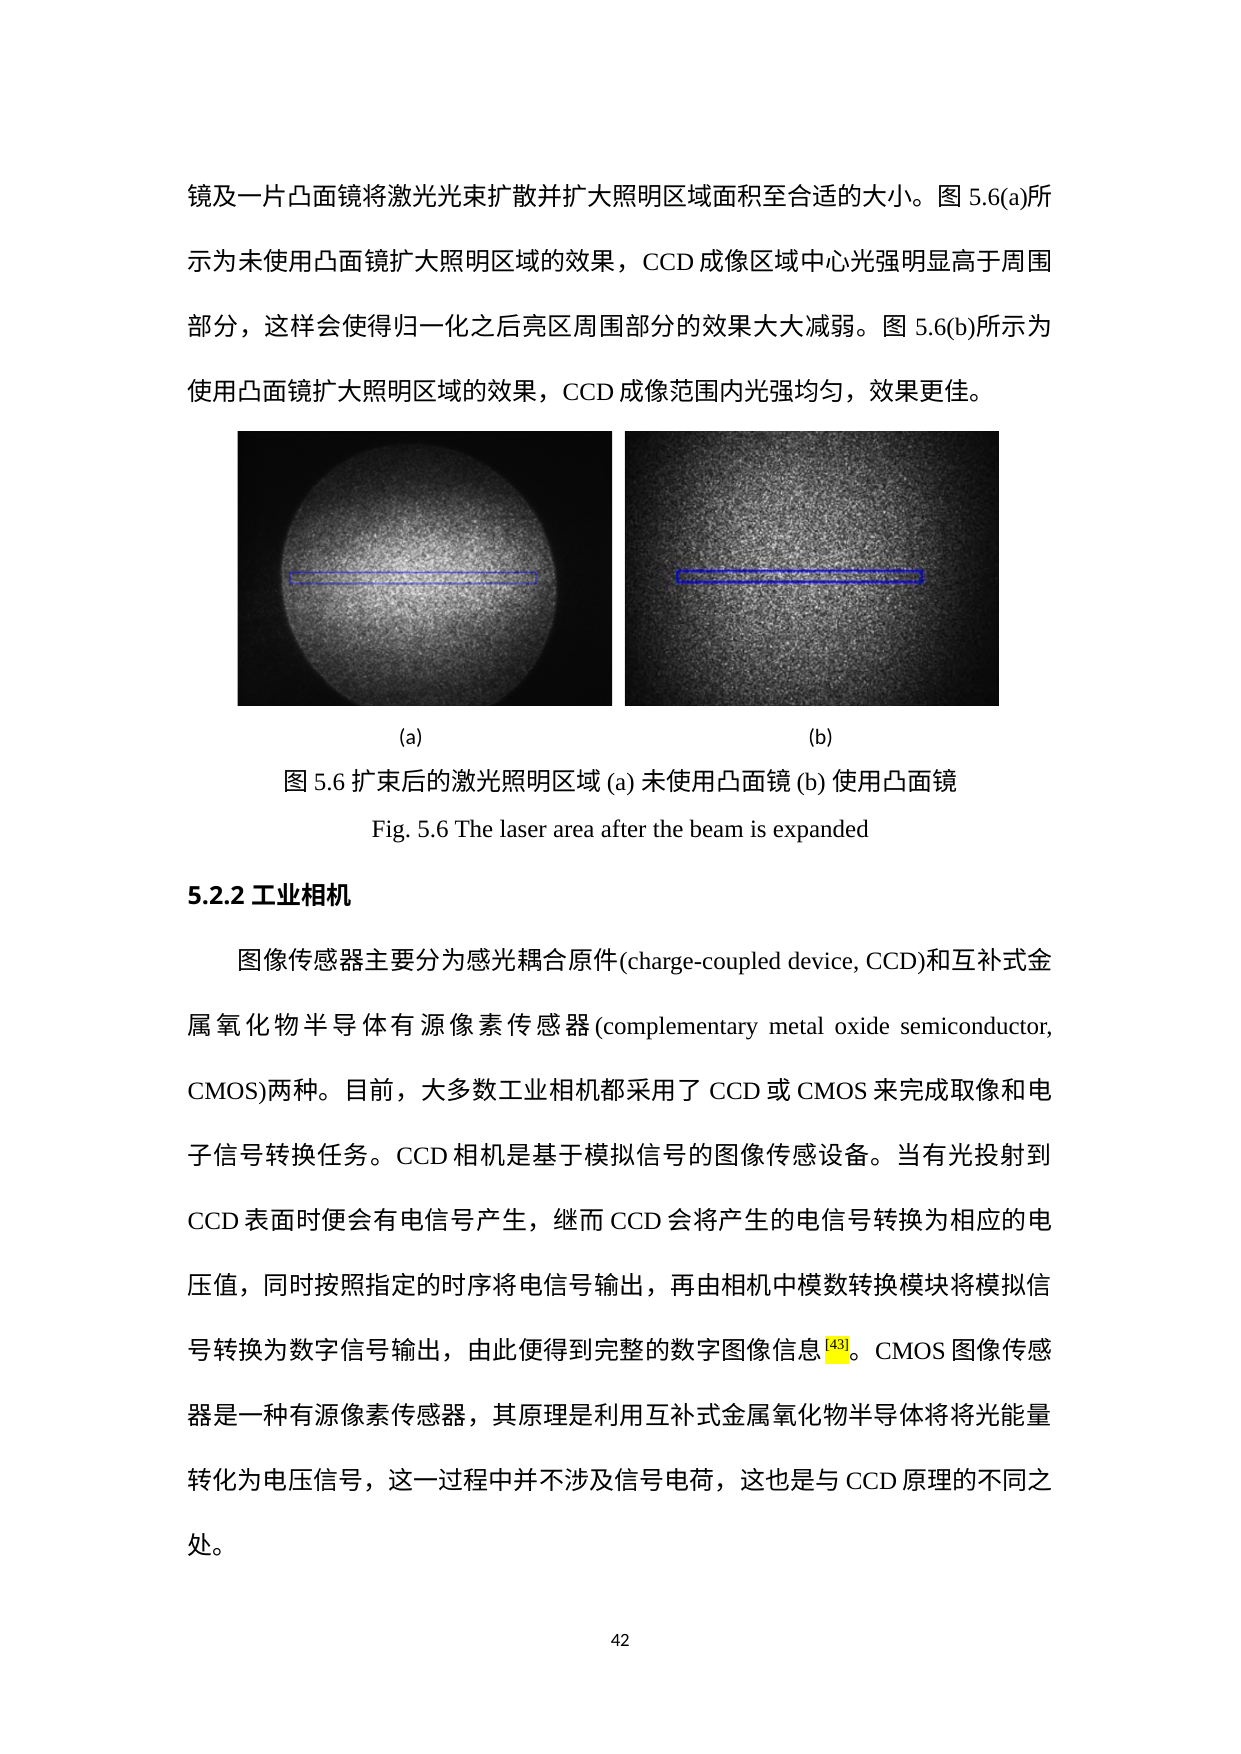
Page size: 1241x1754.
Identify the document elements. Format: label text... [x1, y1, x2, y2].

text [187, 162, 1053, 422]
text 图像传感器主要分为感光耦合原件(charge-coupled device, CCD)和互补式金属氧化物半导体有源像素传感器(complementary metal oxide semiconductor, CMOS)两种。目前，大多数工业相机都采用了CCD或CMOS来完成取像和电子信号转换任务。CCD相机是基于模拟信号的图像传感设备。当有光投射到CCD表面时便会有电信号产生，继而CCD会将产生的电信号转换为相应的电压值，同时按照指定的时序将电信号输出，再由相机中模数转换模块将模拟信号转换为数字信号输出，由此便得到完整的数字图像信息[43]。CMOS图像传感器是一种有源像素传感器，其原理是利用互补式金属氧化物半导体将将光能量转化为电压信号，这一过程中并不涉及信号电荷，这也是与CCD原理的不同之处。 [187, 926, 1053, 1576]
picture [237, 431, 613, 706]
text Fig. 5.6 The laser area after the beam is expanded [187, 812, 1053, 844]
text 图5.6 扩束后的激光照明区域 (a) 未使用凸面镜 (b) 使用凸面镜 [187, 747, 1053, 812]
picture [624, 431, 999, 706]
text 5.2.2 工业相机 [187, 861, 1053, 926]
